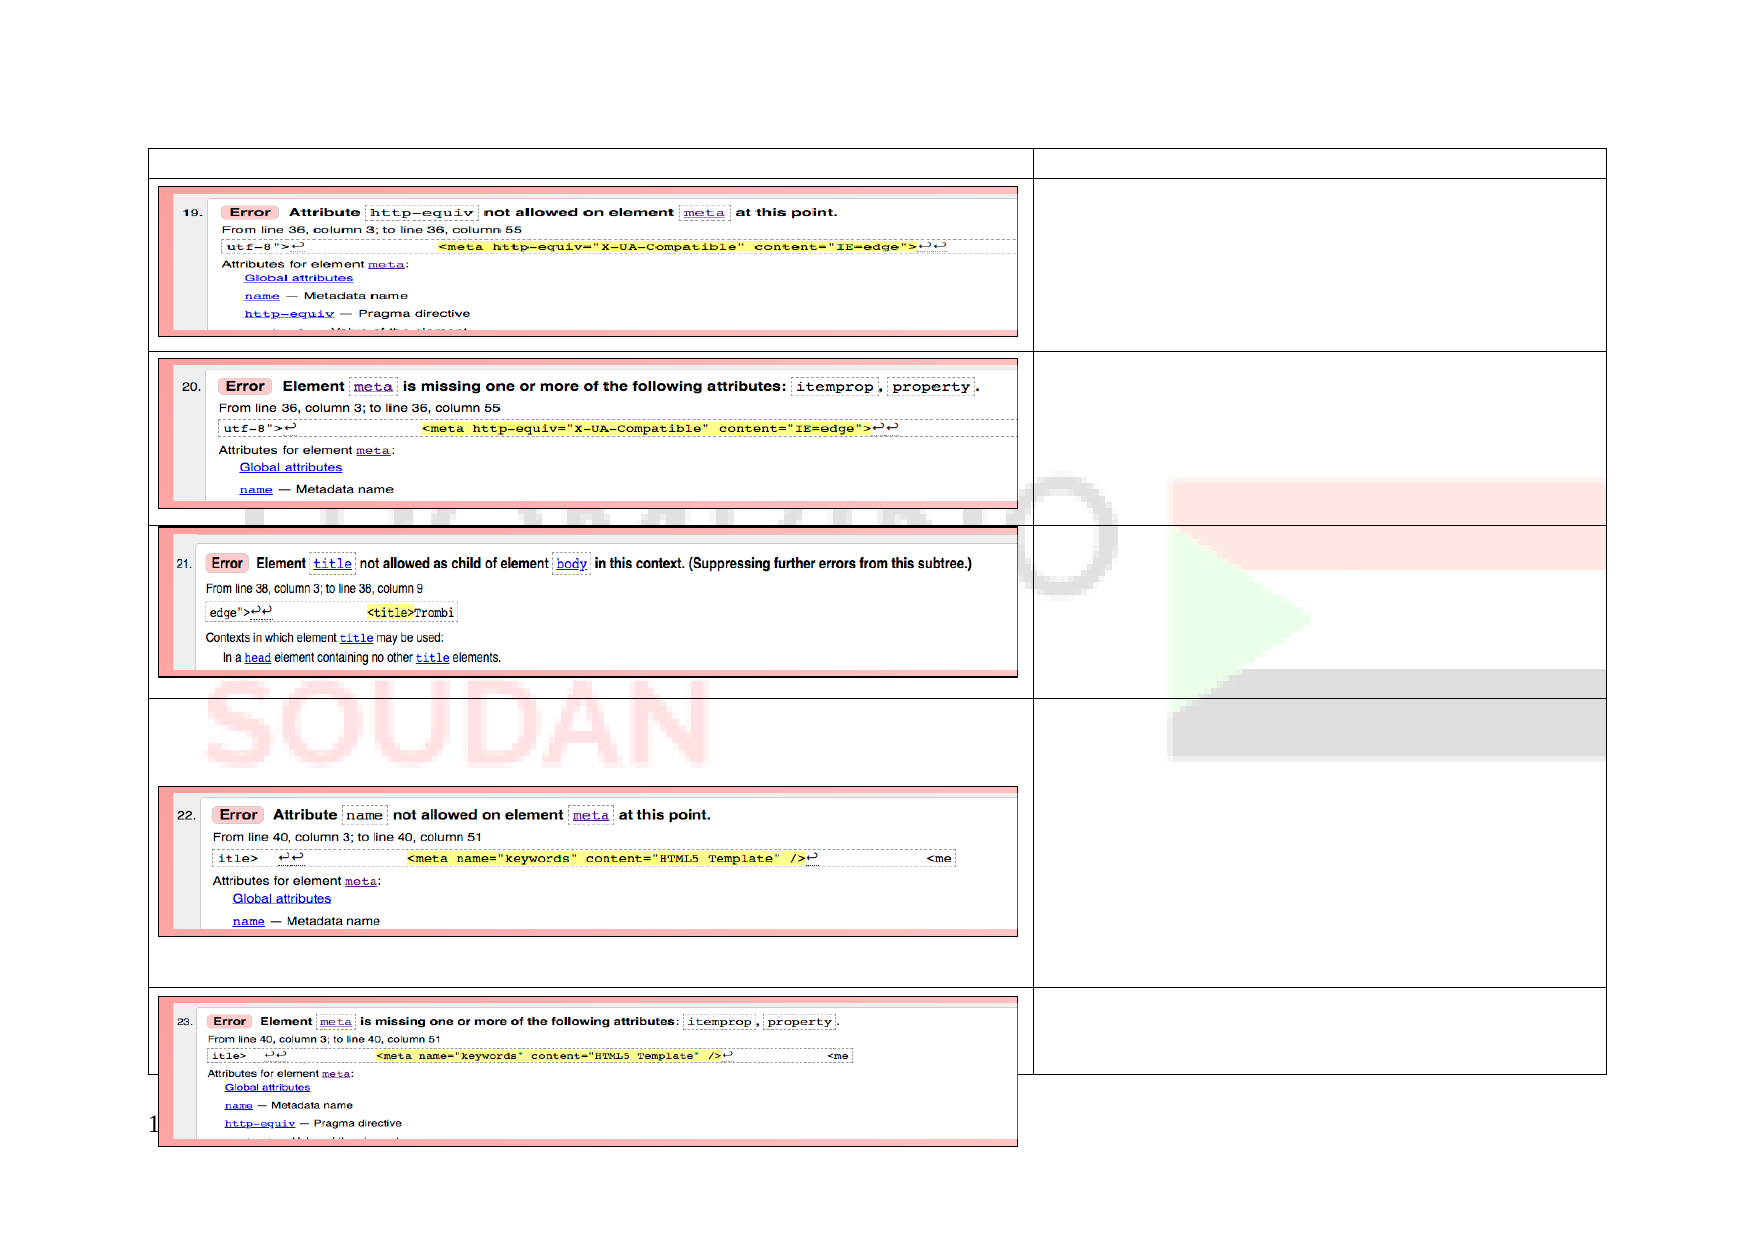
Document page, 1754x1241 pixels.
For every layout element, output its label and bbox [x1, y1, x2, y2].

table_cell [1034, 988, 1606, 1074]
picture [173, 793, 1018, 929]
picture [173, 194, 1018, 330]
table_cell [1034, 699, 1606, 987]
table_cell [149, 526, 1033, 698]
table_cell [149, 988, 1033, 1074]
table_cell [1034, 179, 1606, 351]
picture [173, 1003, 1018, 1139]
table_cell [149, 179, 1033, 351]
table_cell [1034, 352, 1606, 524]
table_cell [149, 352, 1033, 524]
table_header [1034, 149, 1606, 177]
picture [173, 534, 1018, 670]
table_cell [149, 699, 1033, 987]
picture [173, 365, 1018, 501]
table_header [149, 149, 1033, 177]
table_cell [1034, 526, 1606, 698]
